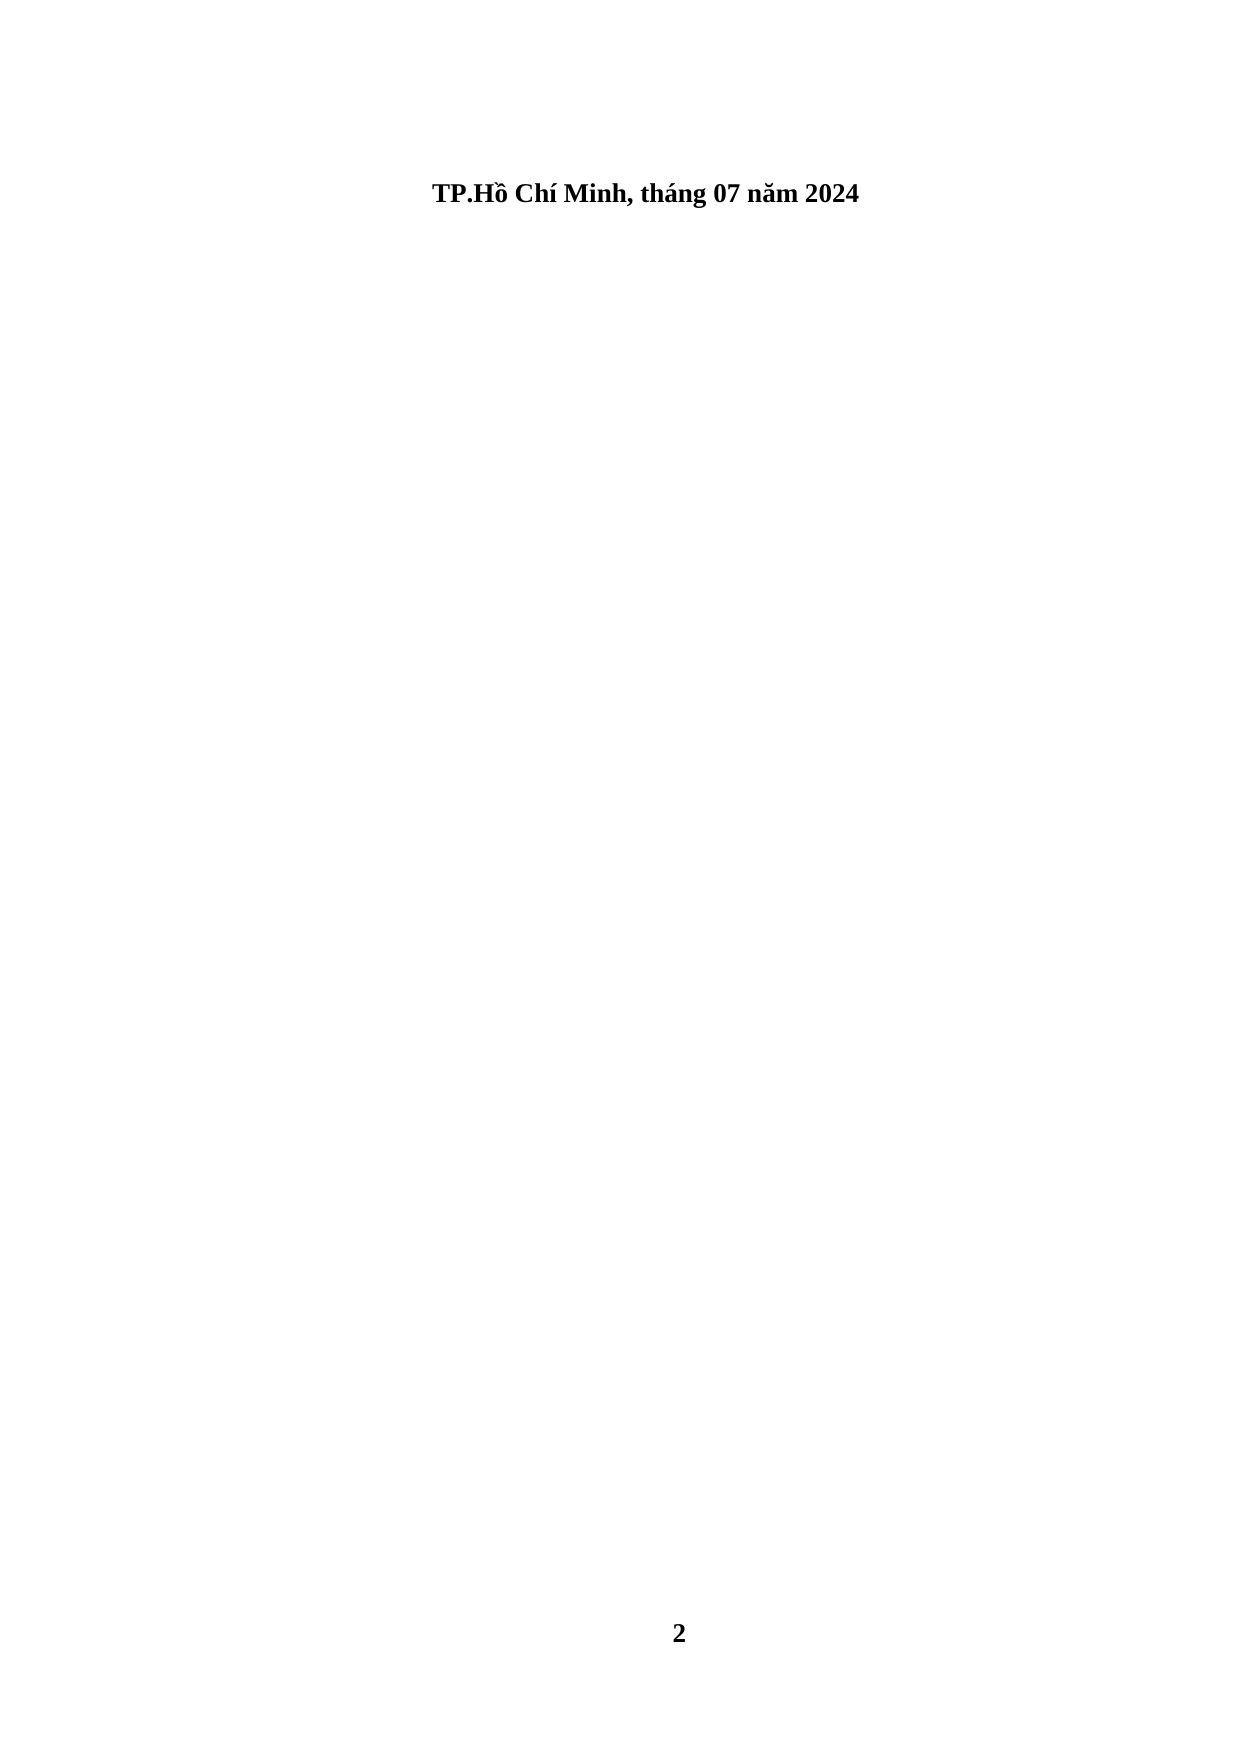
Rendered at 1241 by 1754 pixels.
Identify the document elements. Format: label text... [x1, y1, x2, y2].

text TP.Hồ Chí Minh, tháng 07 năm 2024 [386, 177, 1122, 208]
